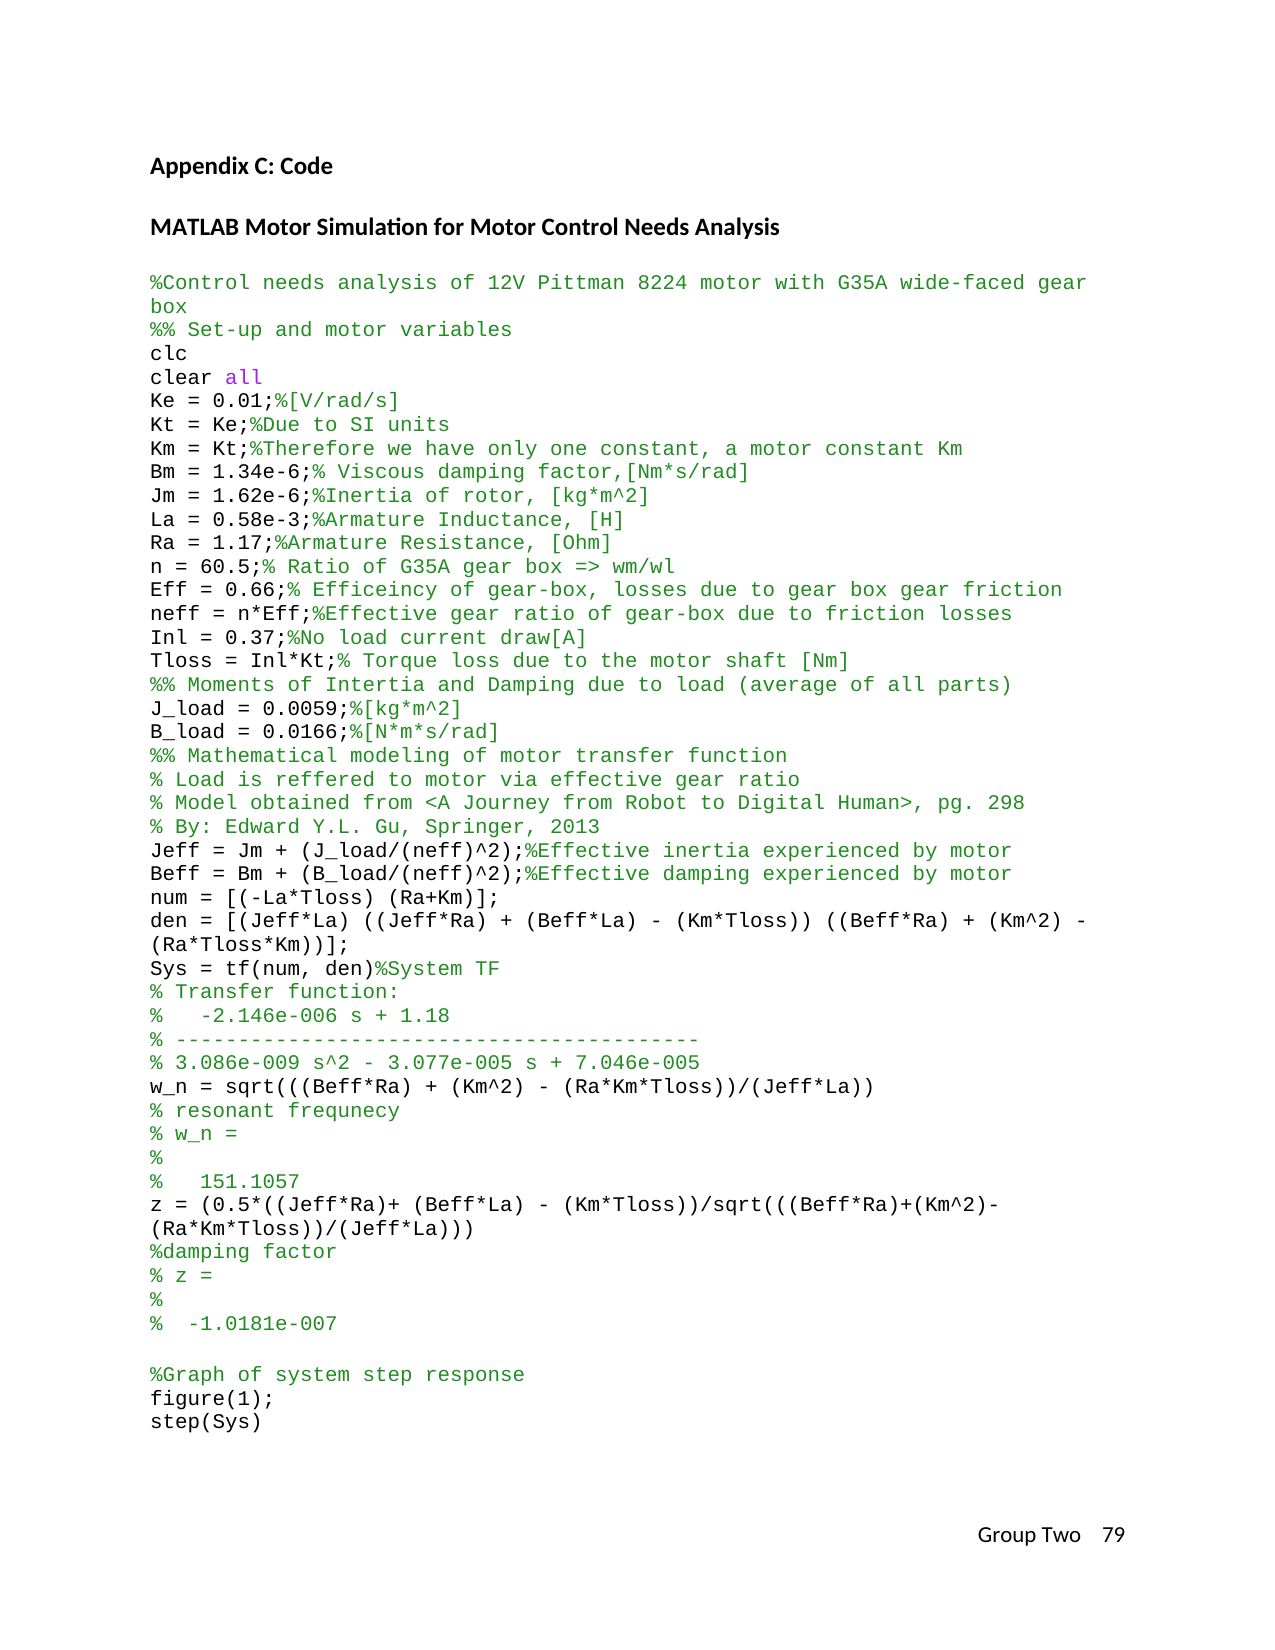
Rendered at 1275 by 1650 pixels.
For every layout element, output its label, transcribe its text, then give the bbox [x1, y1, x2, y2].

text %% Set-up and motor variables [150, 319, 1125, 343]
text La = 0.58e-3;%Armature Inductance, [H] [150, 508, 1125, 532]
text Appendix C: Code [150, 150, 1125, 181]
text Kt = Ke;%Due to SI units [150, 414, 1125, 438]
text %% Mathematical modeling of motor transfer function [150, 745, 1125, 769]
text Ra = 1.17;%Armature Resistance, [Ohm] [150, 532, 1125, 556]
text % By: Edward Y.L. Gu, Springer, 2013 [150, 816, 1125, 839]
text J_load = 0.0059;%[kg*m^2] [150, 698, 1125, 721]
text % 3.086e-009 s^2 - 3.077e-005 s + 7.046e-005 [150, 1052, 1125, 1076]
text Bm = 1.34e-6;% Viscous damping factor,[Nm*s/rad] [150, 461, 1125, 485]
text % [150, 1147, 1125, 1171]
text neff = n*Eff;%Effective gear ratio of gear-box due to friction losses [150, 603, 1125, 627]
text % -1.0181e-007 [150, 1312, 1125, 1336]
text % [150, 1289, 1125, 1312]
text %% Moments of Intertia and Damping due to load (average of all parts) [150, 674, 1125, 698]
text Jeff = Jm + (J_load/(neff)^2);%Effective inertia experienced by motor [150, 839, 1125, 863]
text clear all [150, 367, 1125, 390]
text w_n = sqrt(((Beff*Ra) + (Km^2) - (Ra*Km*Tloss))/(Jeff*La)) [150, 1076, 1125, 1100]
text clc [150, 343, 1125, 367]
text % 151.1057 [150, 1171, 1125, 1194]
text Sys = tf(num, den)%System TF [150, 958, 1125, 981]
text % -2.146e-006 s + 1.18 [150, 1005, 1125, 1029]
text Beff = Bm + (B_load/(neff)^2);%Effective damping experienced by motor [150, 863, 1125, 887]
text z = (0.5*((Jeff*Ra)+ (Beff*La) - (Km*Tloss))/sqrt(((Beff*Ra)+(Km^2)-(Ra*Km*Tloss))/(Jeff*La))) [150, 1194, 1125, 1242]
text %Graph of system step response [150, 1364, 1125, 1388]
text Ke = 0.01;%[V/rad/s] [150, 390, 1125, 414]
text Eff = 0.66;% Efficeincy of gear-box, losses due to gear box gear friction [150, 579, 1125, 603]
text n = 60.5;% Ratio of G35A gear box => wm/wl [150, 556, 1125, 579]
text num = [(-La*Tloss) (Ra+Km)]; [150, 887, 1125, 911]
text Tloss = Inl*Kt;% Torque loss due to the motor shaft [Nm] [150, 650, 1125, 674]
text Jm = 1.62e-6;%Inertia of rotor, [kg*m^2] [150, 485, 1125, 508]
text %damping factor [150, 1242, 1125, 1265]
text B_load = 0.0166;%[N*m*s/rad] [150, 721, 1125, 745]
text % resonant frequnecy [150, 1100, 1125, 1123]
text Km = Kt;%Therefore we have only one constant, a motor constant Km [150, 438, 1125, 461]
text step(Sys) [150, 1411, 1125, 1435]
text % w_n = [150, 1123, 1125, 1147]
text % Transfer function: [150, 981, 1125, 1005]
text %Control needs analysis of 12V Pittman 8224 motor with G35A wide-faced gear box [150, 272, 1125, 319]
text % Model obtained from <A Journey from Robot to Digital Human>, pg. 298 [150, 792, 1125, 816]
text MATLAB Motor Simulation for Motor Control Needs Analysis [150, 211, 1125, 242]
text % ------------------------------------------ [150, 1029, 1125, 1052]
text % z = [150, 1265, 1125, 1289]
text Inl = 0.37;%No load current draw[A] [150, 627, 1125, 650]
text den = [(Jeff*La) ((Jeff*Ra) + (Beff*La) - (Km*Tloss)) ((Beff*Ra) + (Km^2) - (Ra*Tloss*Km))]; [150, 911, 1125, 958]
text figure(1); [150, 1388, 1125, 1411]
text % Load is reffered to motor via effective gear ratio [150, 769, 1125, 792]
